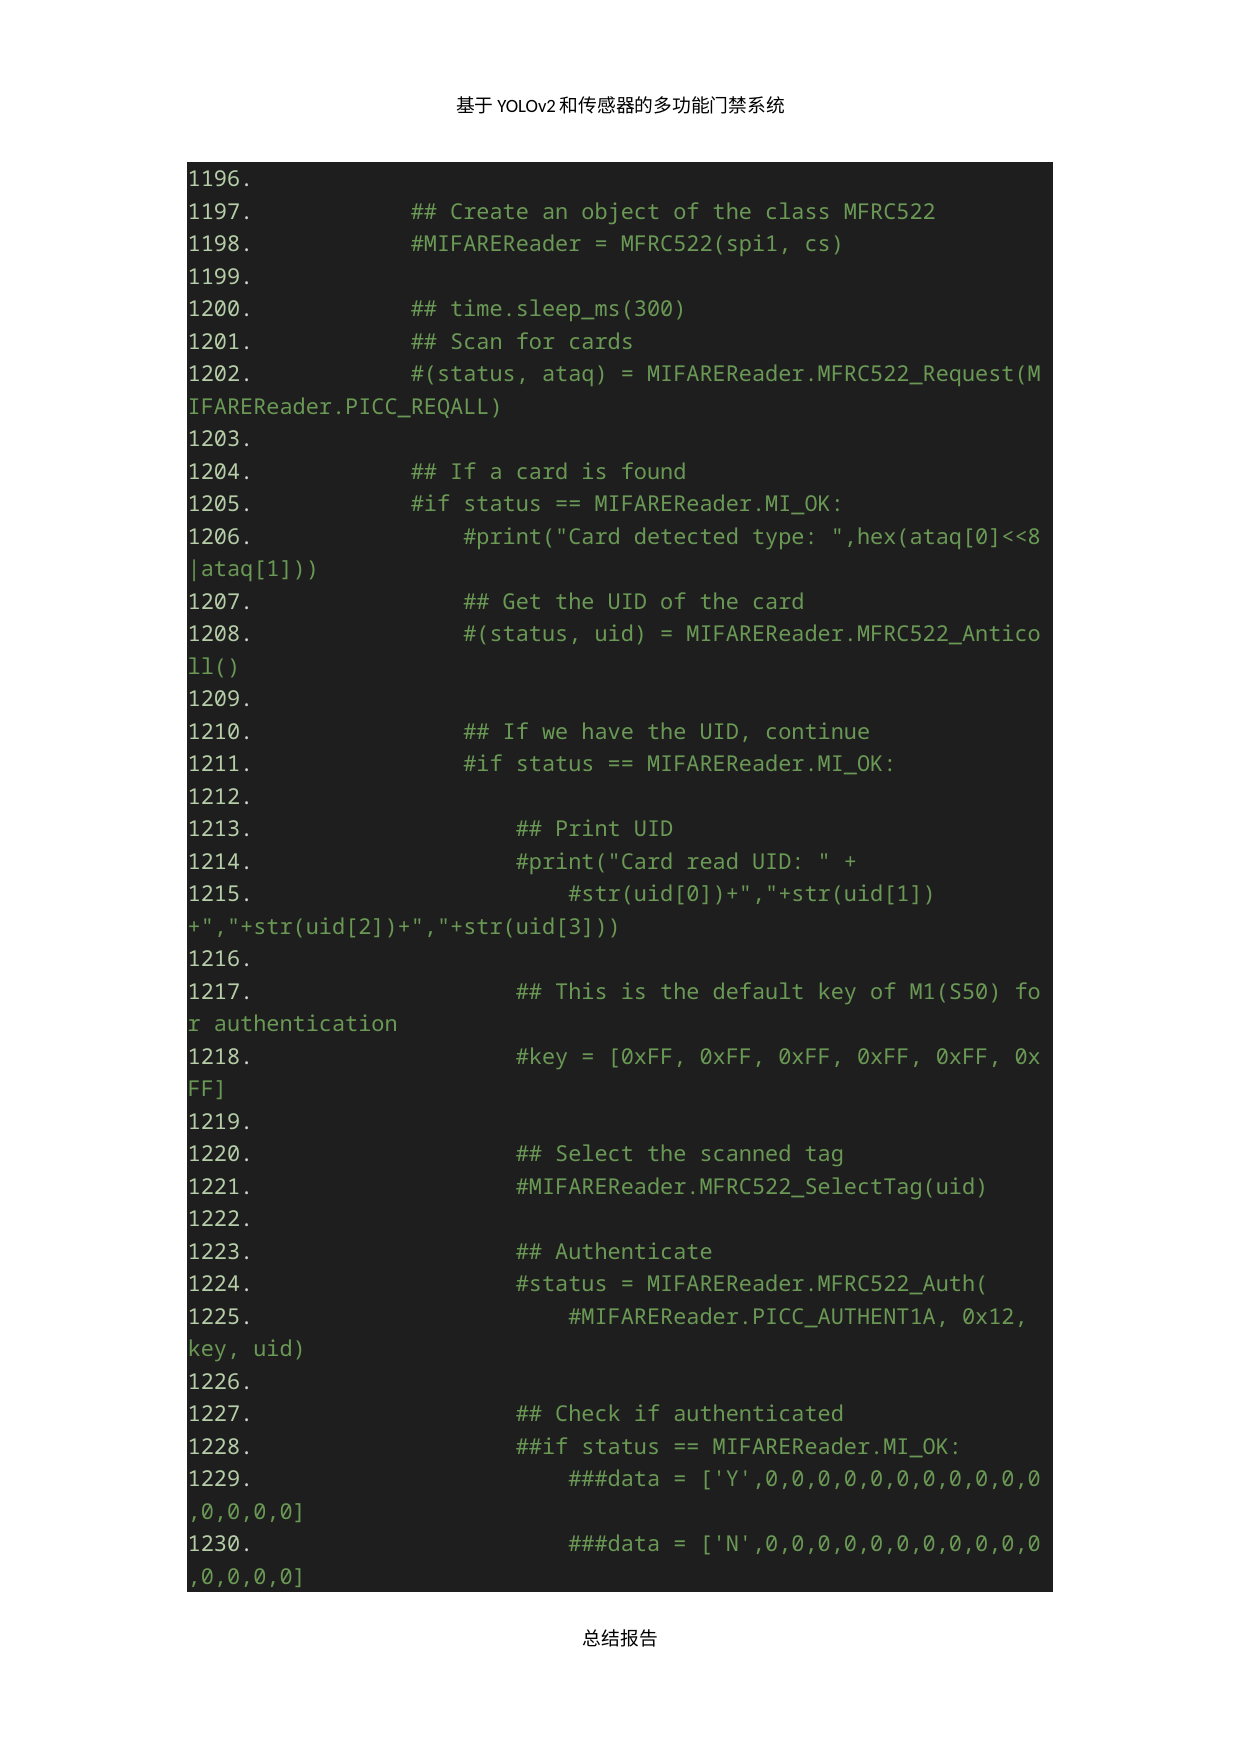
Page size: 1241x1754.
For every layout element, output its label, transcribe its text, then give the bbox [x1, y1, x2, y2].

text 1218. #key = [0xFF, 0xFF, 0xFF, 0xFF, 0xFF, 0xFF] [187, 1039, 1053, 1104]
text 1225. #MIFAREReader.PICC_AUTHENT1A, 0x12, key, uid) [187, 1299, 1053, 1364]
text 1214. #print("Card read UID: " + [187, 844, 1053, 877]
text 1209. [187, 682, 1053, 714]
text 1202. #(status, ataq) = MIFAREReader.MFRC522_Request(MIFAREReader.PICC_REQALL) [187, 357, 1053, 422]
text 1204. ## If a card is found [187, 454, 1053, 487]
text 1226. [187, 1364, 1053, 1397]
text 1227. ## Check if authenticated [187, 1397, 1053, 1429]
text 1221. #MIFAREReader.MFRC522_SelectTag(uid) [187, 1169, 1053, 1202]
text 1212. [187, 779, 1053, 812]
text 1211. #if status == MIFAREReader.MI_OK: [187, 747, 1053, 779]
text 1220. ## Select the scanned tag [187, 1137, 1053, 1169]
text 1201. ## Scan for cards [187, 324, 1053, 357]
text 1197. ## Create an object of the class MFRC522 [187, 194, 1053, 227]
text 1198. #MIFAREReader = MFRC522(spi1, cs) [187, 227, 1053, 259]
text 1196. [187, 162, 1053, 194]
text 1222. [187, 1202, 1053, 1234]
text 1219. [187, 1104, 1053, 1137]
text 1206. #print("Card detected type: ",hex(ataq[0]<<8|ataq[1])) [187, 519, 1053, 584]
text 1200. ## time.sleep_ms(300) [187, 292, 1053, 324]
text 1217. ## This is the default key of M1(S50) for authentication [187, 974, 1053, 1039]
text 1215. #str(uid[0])+","+str(uid[1])+","+str(uid[2])+","+str(uid[3])) [187, 877, 1053, 942]
text 1228. ##if status == MIFAREReader.MI_OK: [187, 1429, 1053, 1462]
text 1199. [187, 259, 1053, 292]
text 1205. #if status == MIFAREReader.MI_OK: [187, 487, 1053, 519]
text 1207. ## Get the UID of the card [187, 584, 1053, 617]
text 1203. [187, 422, 1053, 454]
text 1230. ###data = ['N',0,0,0,0,0,0,0,0,0,0,0,0,0,0,0] [187, 1527, 1053, 1592]
text 1216. [187, 942, 1053, 974]
text 1224. #status = MIFAREReader.MFRC522_Auth( [187, 1267, 1053, 1299]
text 1229. ###data = ['Y',0,0,0,0,0,0,0,0,0,0,0,0,0,0,0] [187, 1462, 1053, 1527]
text 1223. ## Authenticate [187, 1234, 1053, 1267]
text 1213. ## Print UID [187, 812, 1053, 844]
text 1208. #(status, uid) = MIFAREReader.MFRC522_Anticoll() [187, 617, 1053, 682]
text 1210. ## If we have the UID, continue [187, 714, 1053, 747]
